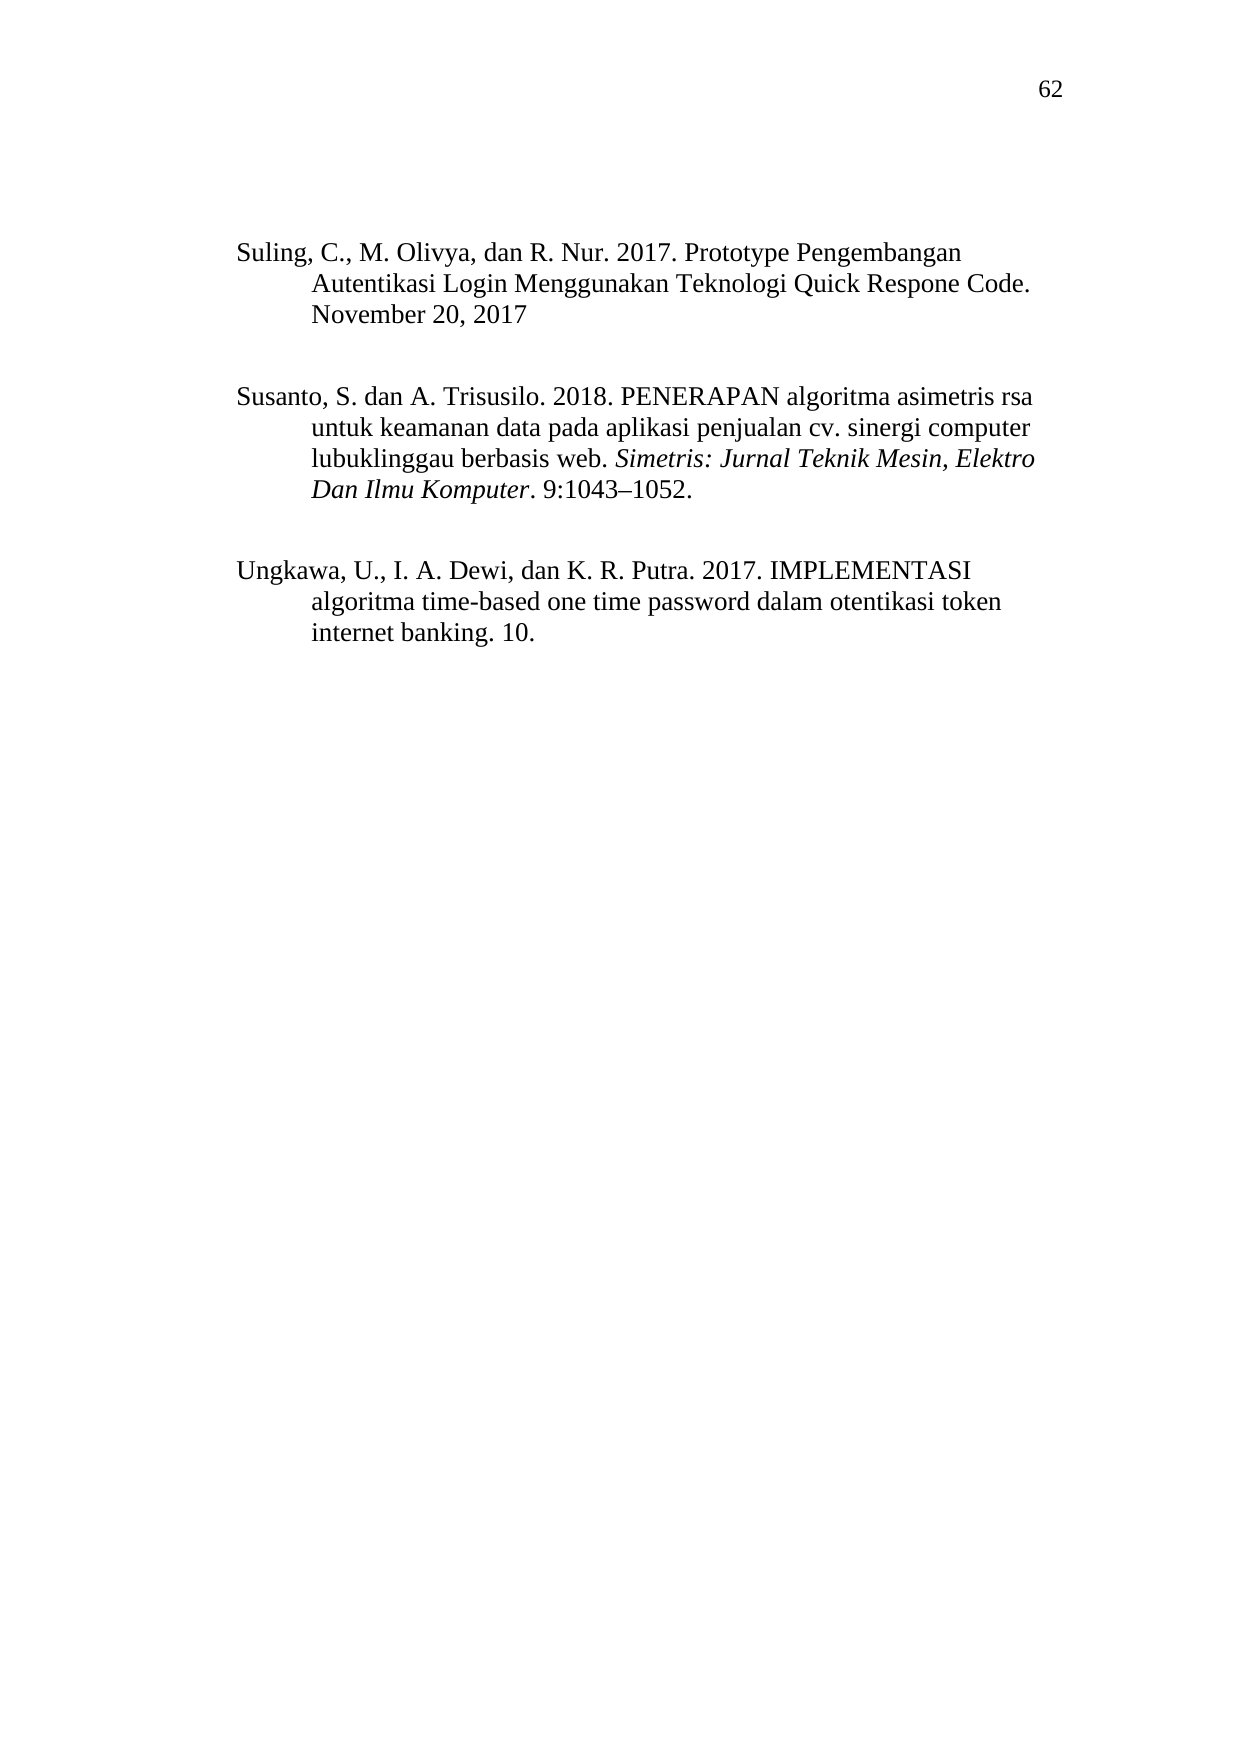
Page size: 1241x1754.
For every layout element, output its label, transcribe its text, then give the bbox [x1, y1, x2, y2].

text Suling, C., M. Olivya, dan R. Nur. 2017. Prototype Pengembangan Autentikasi Login Menggunakan Teknologi Quick Respone Code. November 20, 2017 [236, 236, 1063, 330]
text Ungkawa, U., I. A. Dewi, dan K. R. Putra. 2017. IMPLEMENTASI algoritma time-based one time password dalam otentikasi token internet banking. 10. [236, 554, 1063, 648]
text Susanto, S. dan A. Trisusilo. 2018. PENERAPAN algoritma asimetris rsa untuk keamanan data pada aplikasi penjualan cv. sinergi computer lubuklinggau berbasis web. Simetris: Jurnal Teknik Mesin, Elektro Dan Ilmu Komputer. 9:1043–1052. [236, 380, 1063, 504]
